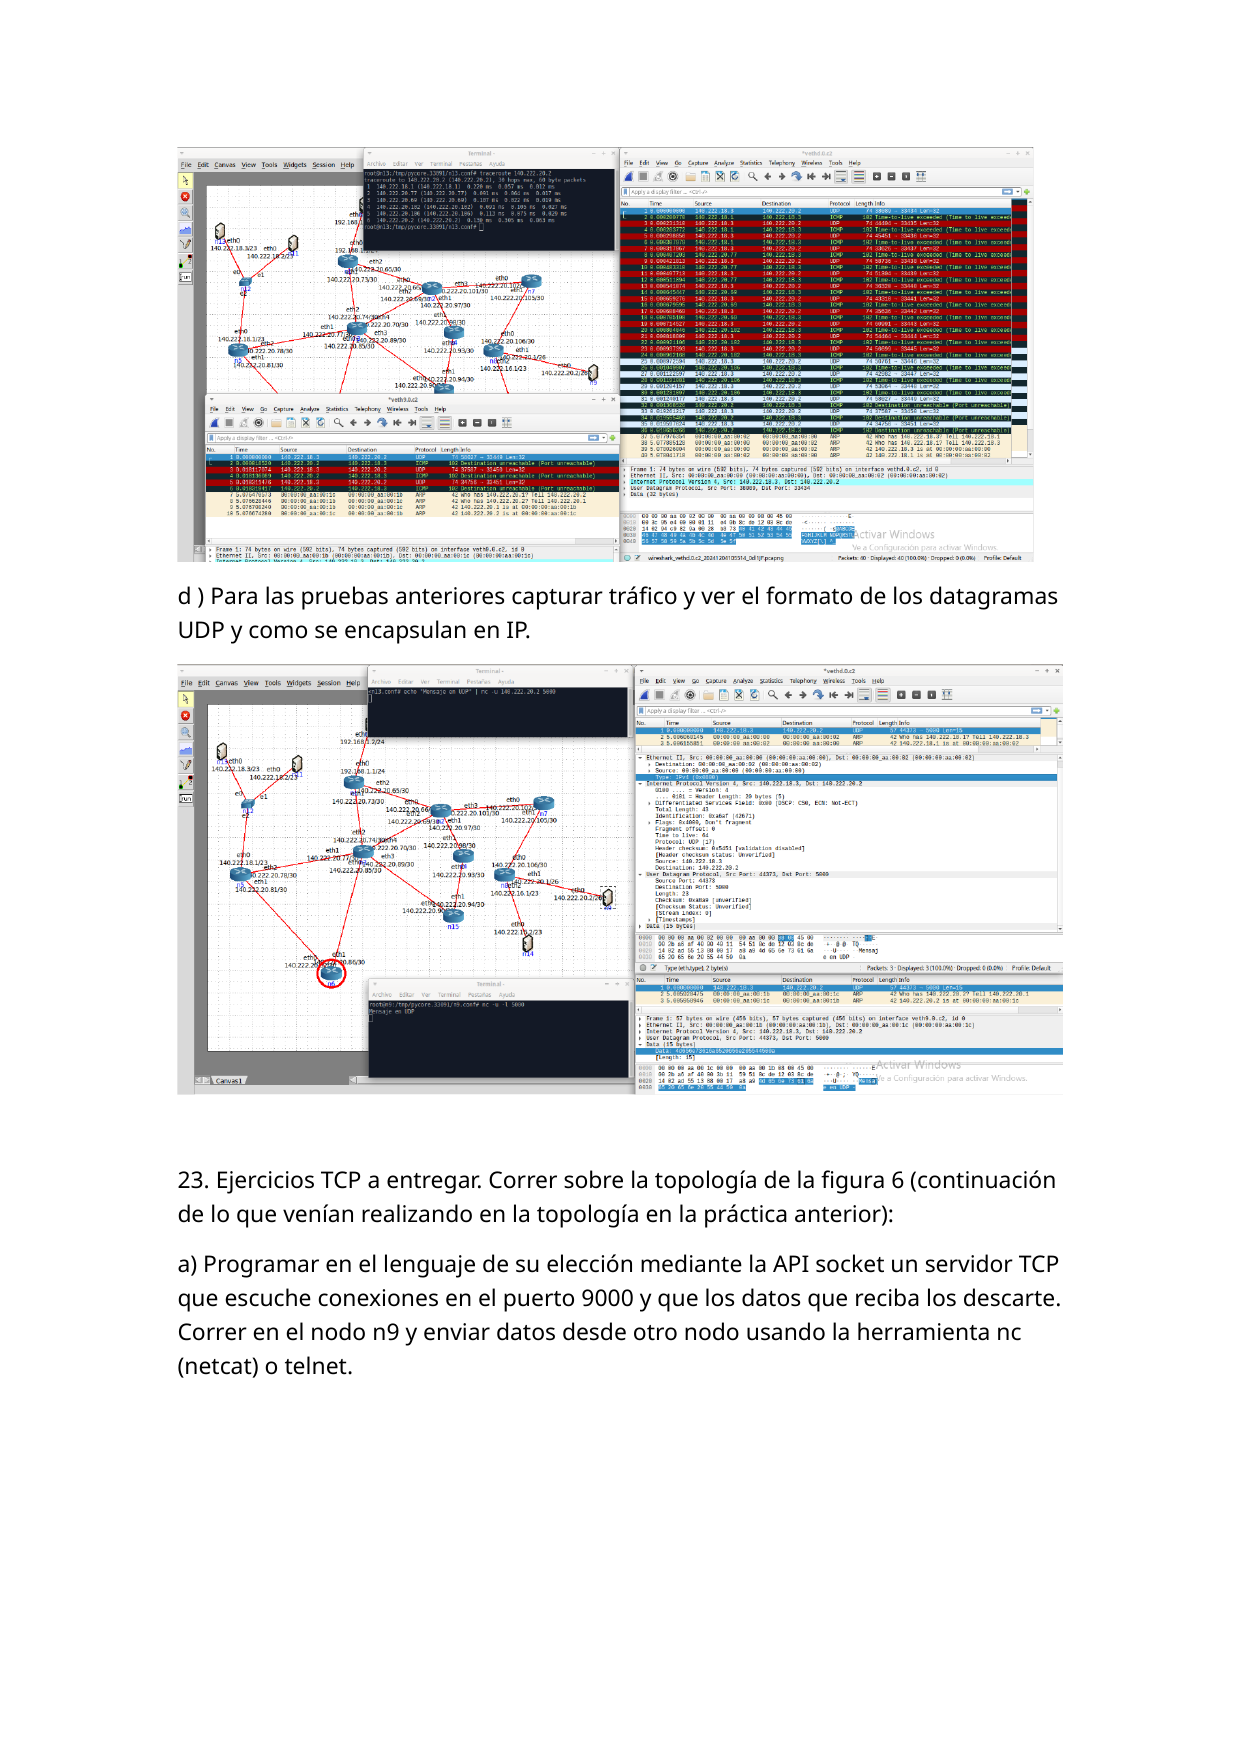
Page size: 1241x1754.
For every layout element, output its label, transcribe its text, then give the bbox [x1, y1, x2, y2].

text 23. Ejercicios TCP a entregar. Correr sobre la topología de la figura 6 (continuación de lo que venían realizando en la topología en la práctica anterior): [177, 1164, 1063, 1229]
picture [177, 147, 1034, 562]
text a) Programar en el lenguaje de su elección mediante la API socket un servidor TCP que escuche conexiones en el puerto 9000 y que los datos que reciba los descarte. Correr en el nodo n9 y enviar datos desde otro nodo usando la herramienta nc (netcat) o telnet. [177, 1248, 1063, 1381]
picture [177, 664, 1063, 1095]
text d ) Para las pruebas anteriores capturar tráfico y ver el formato de los datagramas UDP y como se encapsulan en IP. [177, 580, 1063, 645]
